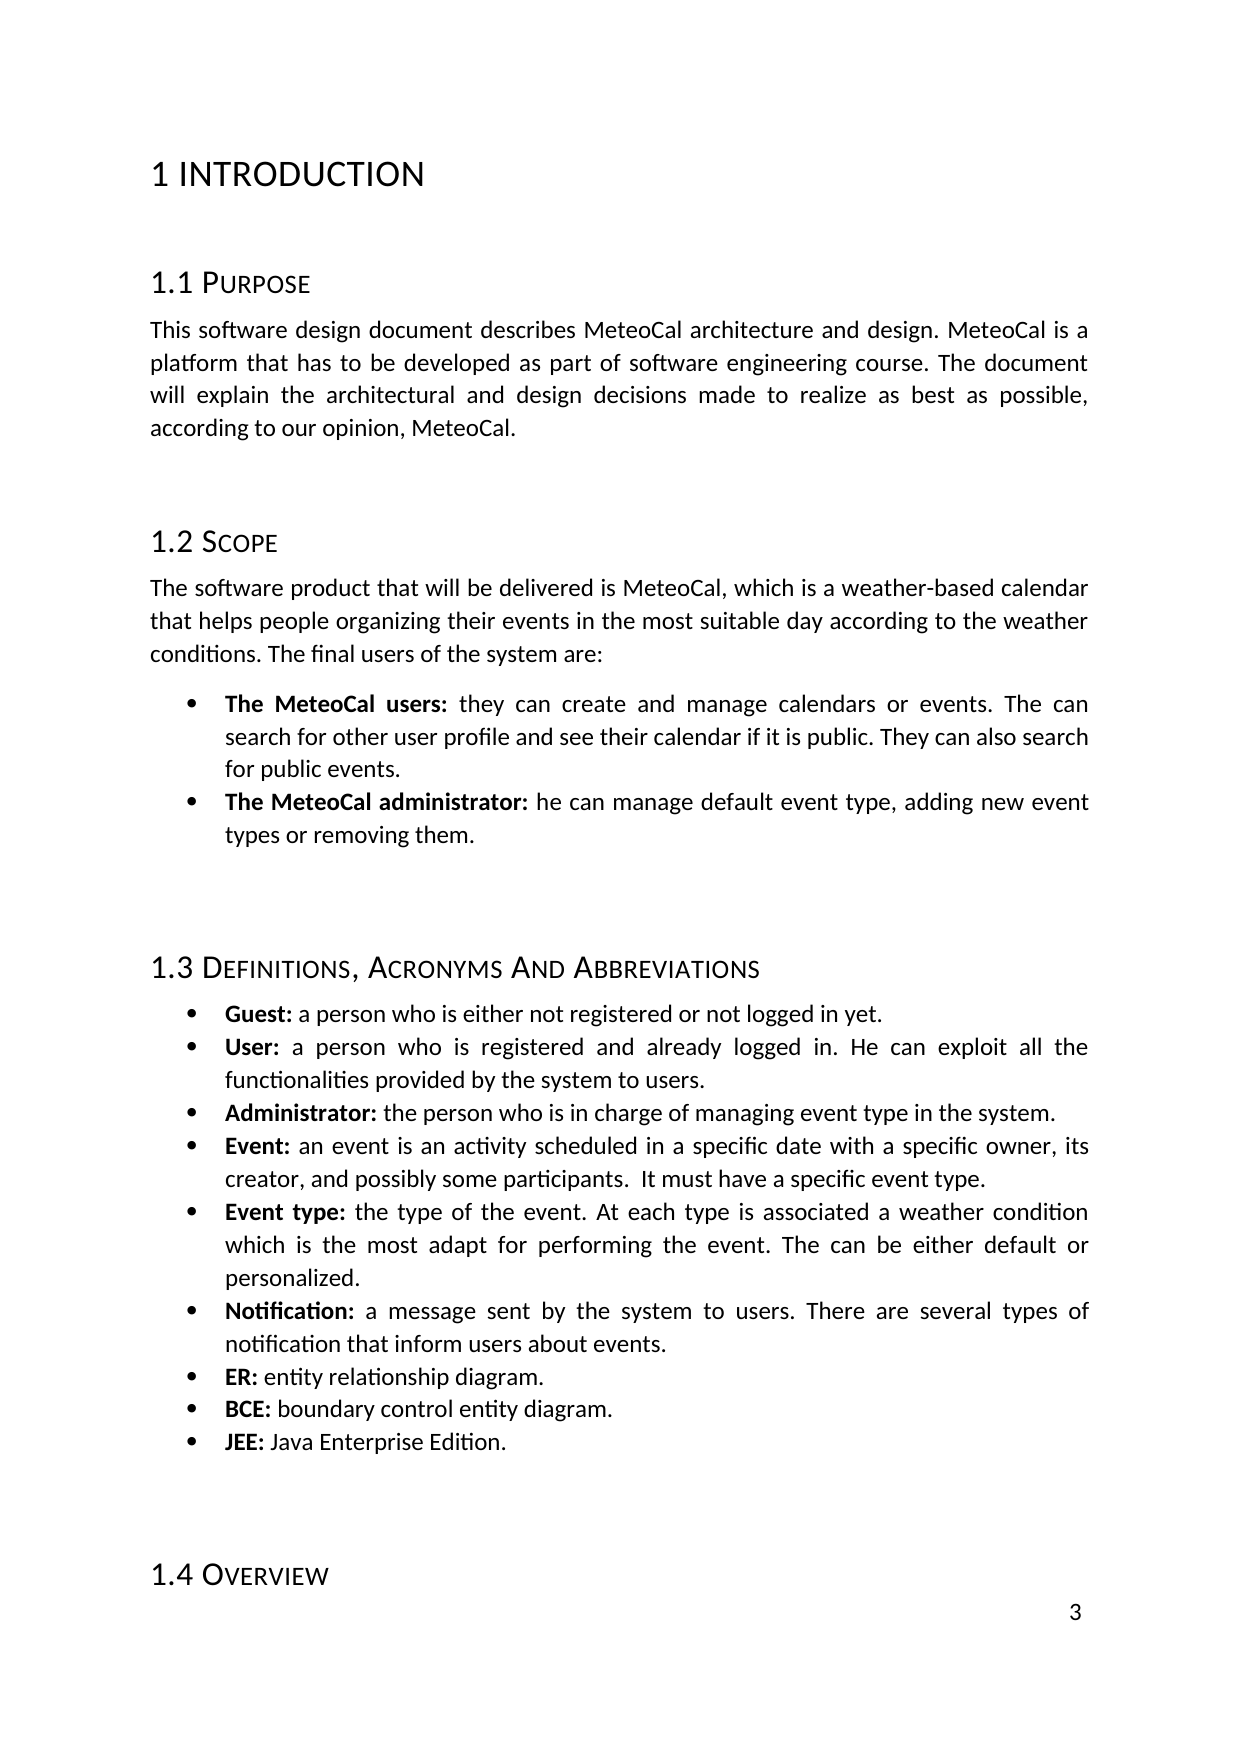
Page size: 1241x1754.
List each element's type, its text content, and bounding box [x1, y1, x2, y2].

list Guest: a person who is either not registered or not logged in yet. [187, 999, 1090, 1029]
list JEE: Java Enterprise Edition. [187, 1427, 1090, 1457]
list Event: an event is an activity scheduled in a specific date with a specific owner, its creator, and possibly some participants. It must have a specific event type. [187, 1130, 1090, 1194]
subtitle 1.2 Scope [150, 520, 1090, 561]
list BCE: boundary control entity diagram. [187, 1394, 1090, 1424]
subtitle 1.3 Definitions, Acronyms And Abbreviations [150, 946, 1090, 987]
list The MeteoCal administrator: he can manage default event type, adding new event types or removing them. [187, 787, 1090, 850]
text This software design document describes MeteoCal architecture and design. MeteoCal is a platform that has to be developed as part of software engineering course. The document will explain the architectural and design decisions made to realize as best as possible, according to our opinion, MeteoCal. [150, 314, 1090, 443]
text The software product that will be delivered is MeteoCal, which is a weather-based calendar that helps people organizing their events in the most suitable day according to the weather conditions. The final users of the system are: [150, 572, 1090, 669]
subtitle 1.4 Overview [150, 1553, 1090, 1594]
list User: a person who is registered and already logged in. He can exploit all the functionalities provided by the system to users. [187, 1032, 1090, 1095]
subtitle 1.1 Purpose [150, 262, 1090, 302]
list Event type: the type of the event. At each type is associated a weather condition which is the most adapt for performing the event. The can be either default or personalized. [187, 1196, 1090, 1292]
list ER: entity relationship diagram. [187, 1361, 1090, 1391]
list Administrator: the person who is in charge of managing event type in the system. [187, 1097, 1090, 1128]
list Notification: a message sent by the system to users. There are several types of notification that inform users about events. [187, 1295, 1090, 1358]
list The MeteoCal users: they can create and manage calendars or events. The can search for other user profile and see their calendar if it is public. They can also search for public events. [187, 688, 1090, 784]
subtitle 1 INTRODUCTION [150, 150, 1090, 196]
